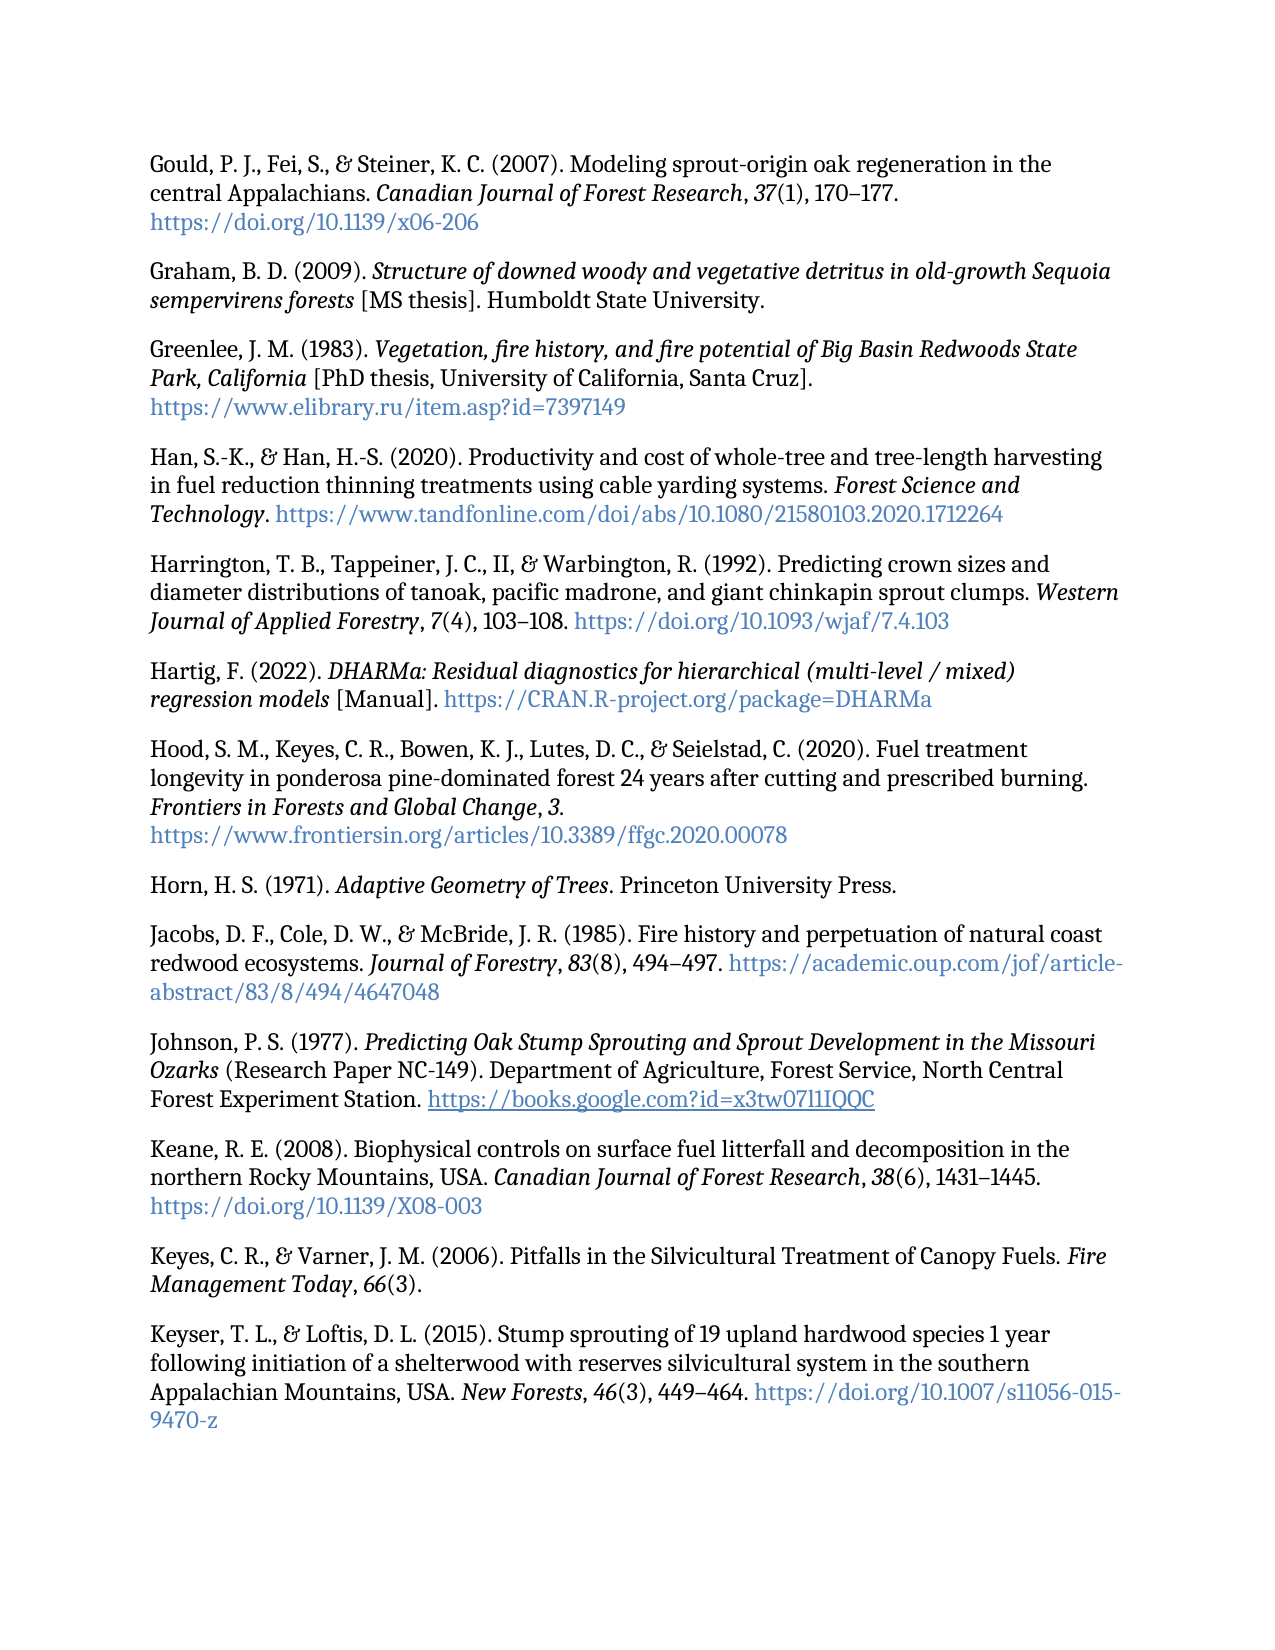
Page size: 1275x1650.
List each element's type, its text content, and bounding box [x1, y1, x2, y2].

text Han, S.-K., & Han, H.-S. (2020). Productivity and cost of whole-tree and tree-length harvesting in fuel reduction thinning treatments using cable yarding systems. Forest Science and Technology. https://www.tandfonline.com/doi/abs/10.1080/21580103.2020.1712264 [150, 442, 1125, 529]
text Keane, R. E. (2008). Biophysical controls on surface fuel litterfall and decomposition in the northern Rocky Mountains, USA. Canadian Journal of Forest Research, 38(6), 1431–1445. https://doi.org/10.1139/X08-003 [150, 1134, 1125, 1221]
text Gould, P. J., Fei, S., & Steiner, K. C. (2007). Modeling sprout-origin oak regeneration in the central Appalachians. Canadian Journal of Forest Research, 37(1), 170–177. https://doi.org/10.1139/x06-206 [150, 150, 1125, 236]
text Hood, S. M., Keyes, C. R., Bowen, K. J., Lutes, D. C., & Seielstad, C. (2020). Fuel treatment longevity in ponderosa pine-dominated forest 24 years after cutting and prescribed burning. Frontiers in Forests and Global Change, 3. https://www.frontiersin.org/articles/10.3389/ffgc.2020.00078 [150, 735, 1125, 850]
text Hartig, F. (2022). DHARMa: Residual diagnostics for hierarchical (multi-level / mixed) regression models [Manual]. https://CRAN.R-project.org/package=DHARMa [150, 657, 1125, 714]
text Jacobs, D. F., Cole, D. W., & McBride, J. R. (1985). Fire history and perpetuation of natural coast redwood ecosystems. Journal of Forestry, 83(8), 494–497. https://academic.oup.com/jof/article-abstract/83/8/494/4647048 [150, 920, 1125, 1007]
text Graham, B. D. (2009). Structure of downed woody and vegetative detritus in old-growth Sequoia sempervirens forests [MS thesis]. Humboldt State University. [150, 257, 1125, 314]
text Horn, H. S. (1971). Adaptive Geometry of Trees. Princeton University Press. [150, 871, 1125, 899]
text Johnson, P. S. (1977). Predicting Oak Stump Sprouting and Sprout Development in the Missouri Ozarks (Research Paper NC-149). Department of Agriculture, Forest Service, North Central Forest Experiment Station. https://books.google.com?id=x3tw07l1IQQC [150, 1027, 1125, 1114]
text Greenlee, J. M. (1983). Vegetation, fire history, and fire potential of Big Basin Redwoods State Park, California [PhD thesis, University of California, Santa Cruz]. https://www.elibrary.ru/item.asp?id=7397149 [150, 335, 1125, 422]
text Keyes, C. R., & Varner, J. M. (2006). Pitfalls in the Silvicultural Treatment of Canopy Fuels. Fire Management Today, 66(3). [150, 1242, 1125, 1299]
text Harrington, T. B., Tappeiner, J. C., II, & Warbington, R. (1992). Predicting crown sizes and diameter distributions of tanoak, pacific madrone, and giant chinkapin sprout clumps. Western Journal of Applied Forestry, 7(4), 103–108. https://doi.org/10.1093/wjaf/7.4.103 [150, 549, 1125, 636]
text Keyser, T. L., & Loftis, D. L. (2015). Stump sprouting of 19 upland hardwood species 1 year following initiation of a shelterwood with reserves silvicultural system in the southern Appalachian Mountains, USA. New Forests, 46(3), 449–464. https://doi.org/10.1007/s11056-015-9470-z [150, 1320, 1125, 1435]
